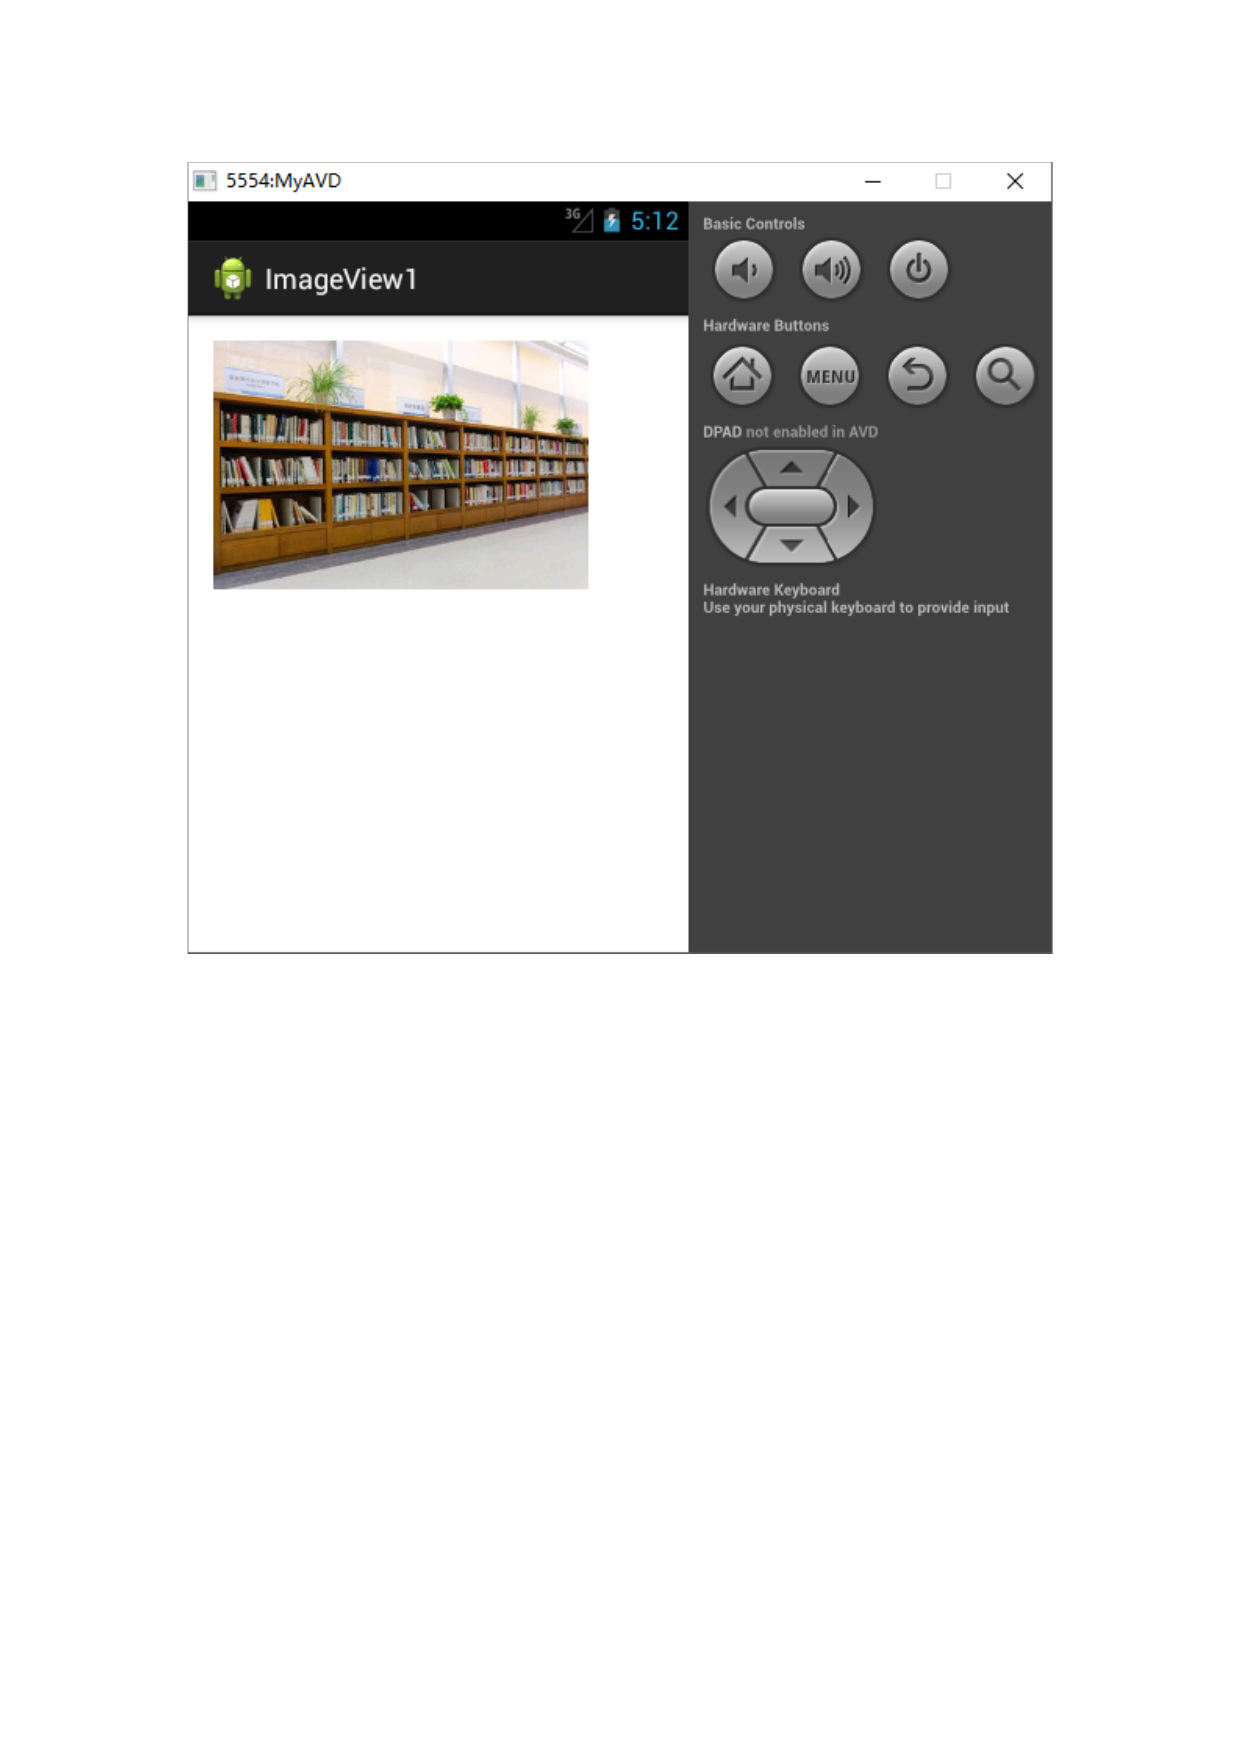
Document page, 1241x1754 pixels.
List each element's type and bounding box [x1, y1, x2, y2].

picture [187, 162, 1053, 954]
